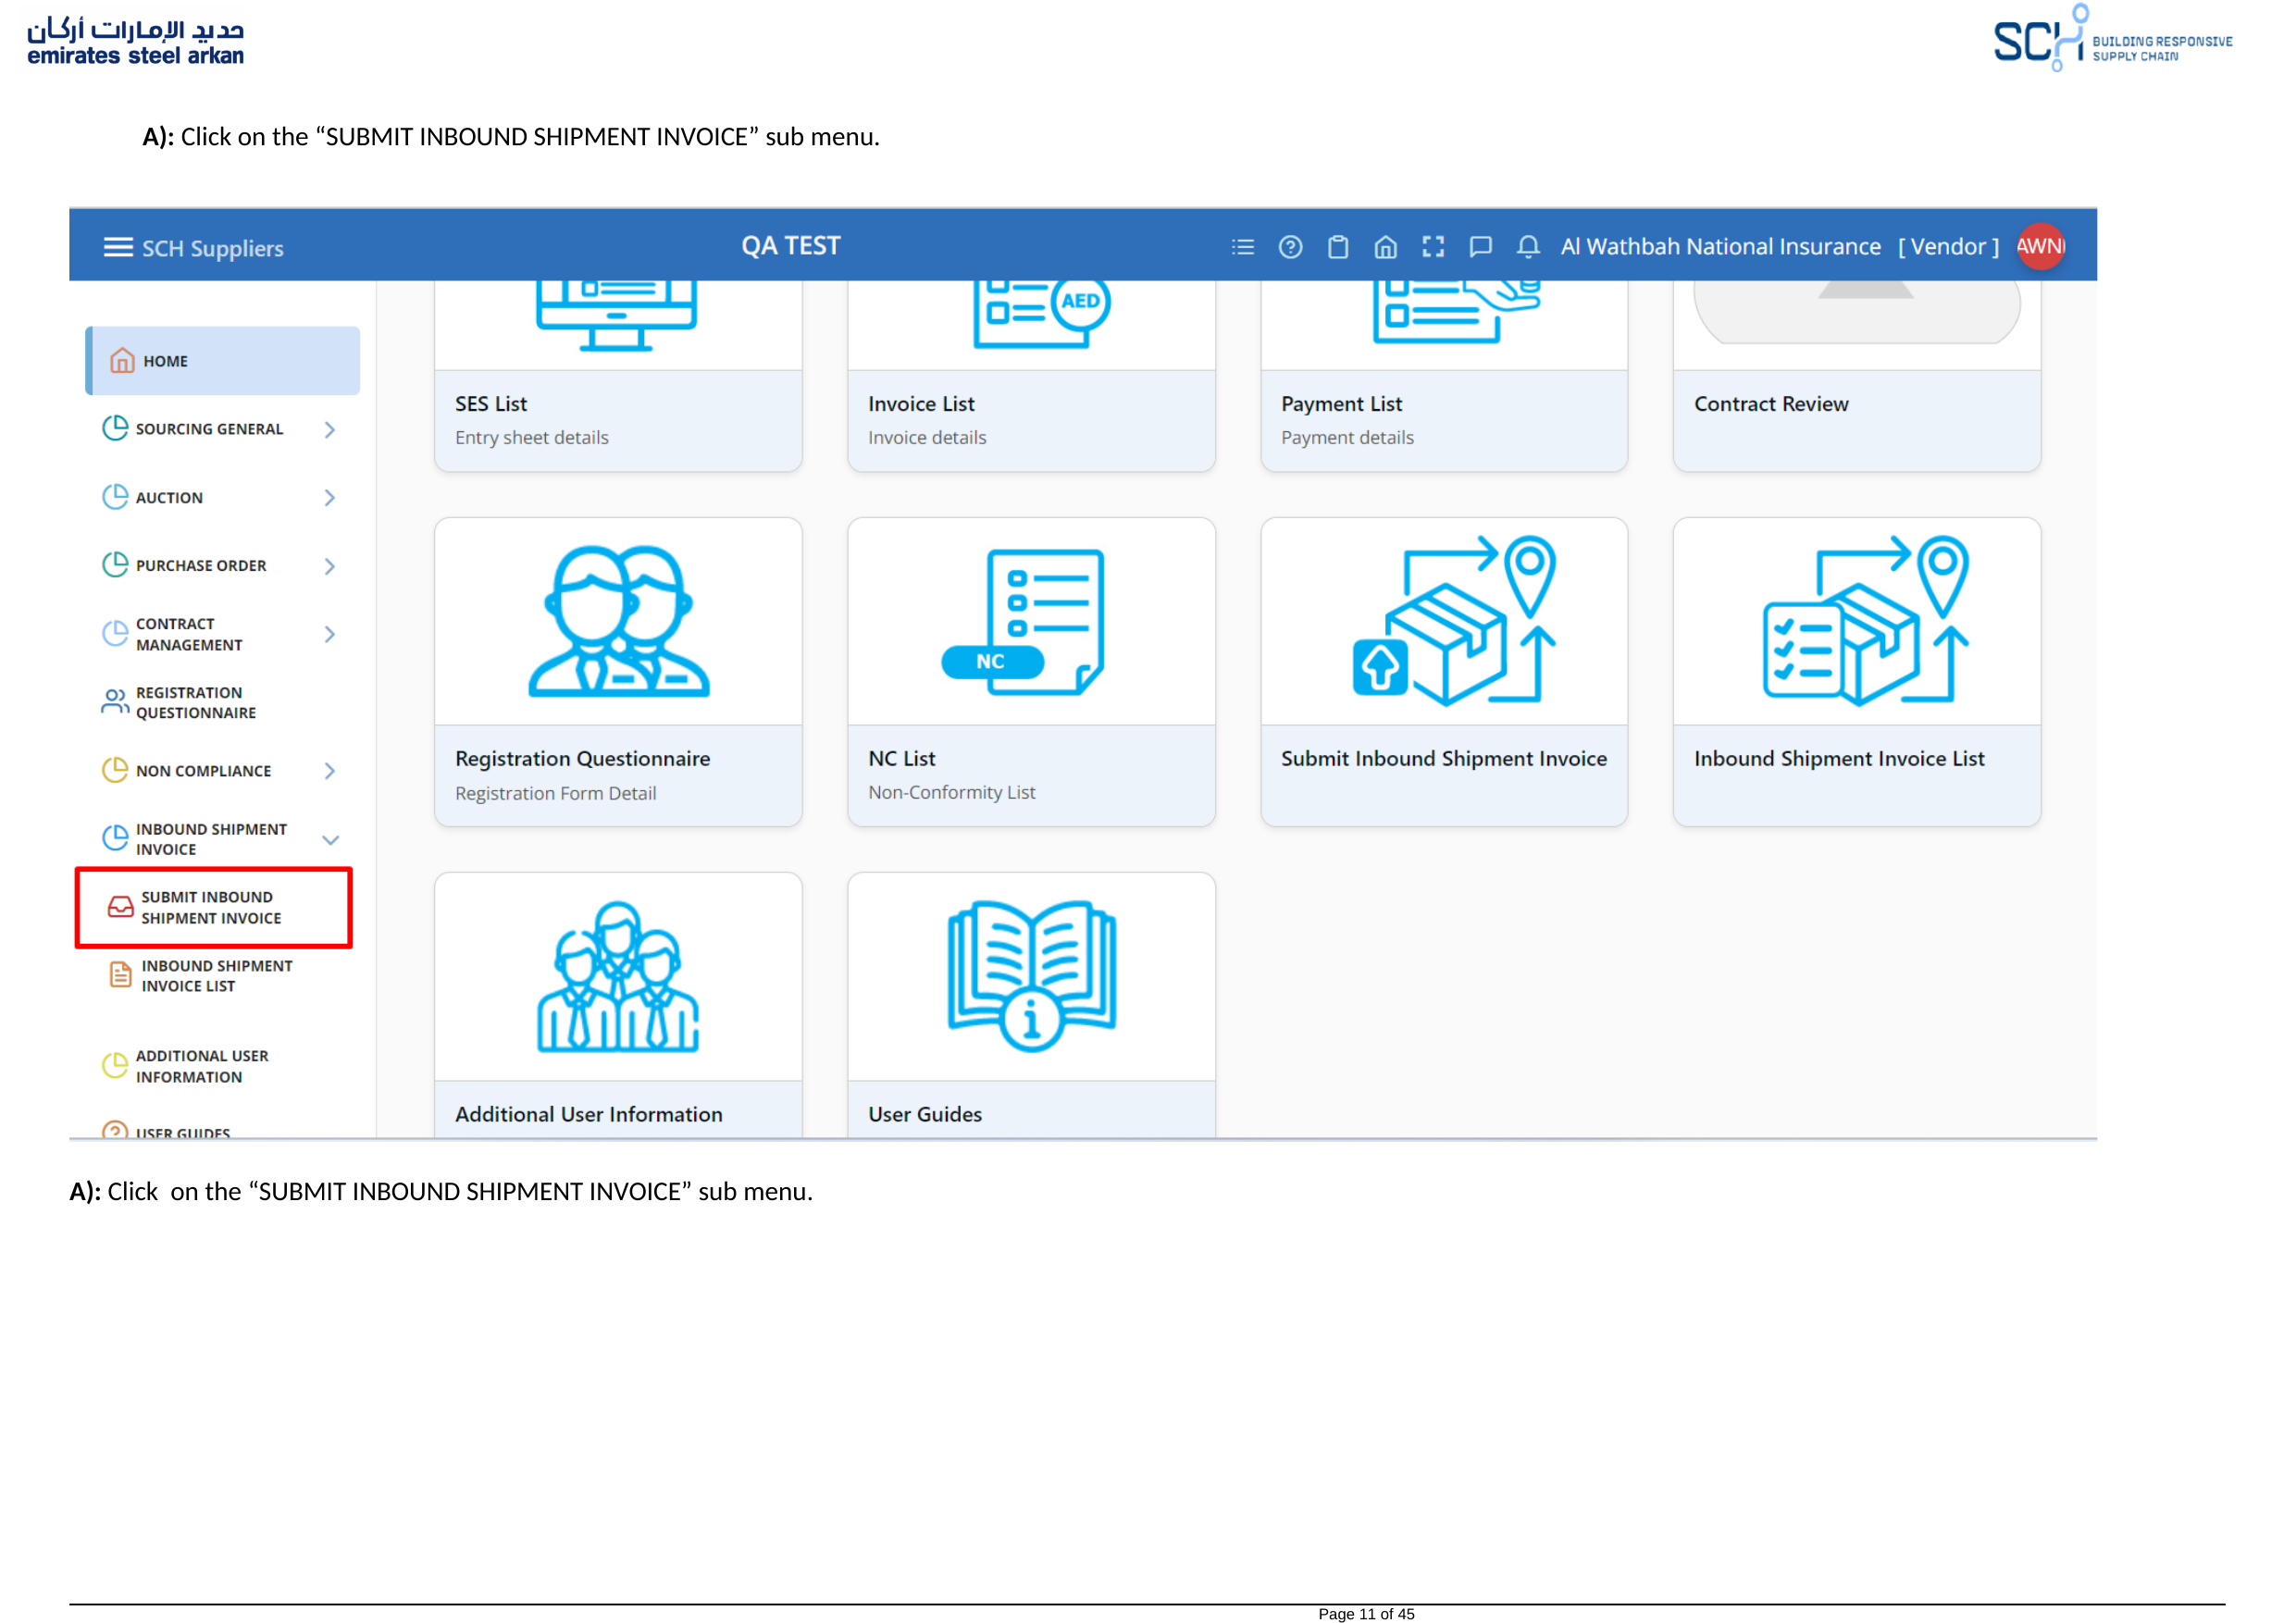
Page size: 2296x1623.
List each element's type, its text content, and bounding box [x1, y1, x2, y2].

picture [1978, 0, 2241, 72]
text A): Click on the “SUBMIT INBOUND SHIPMENT INVOICE” sub menu. [69, 119, 2226, 204]
picture [19, 4, 247, 76]
picture [69, 204, 2098, 1142]
text A): Click on the “SUBMIT INBOUND SHIPMENT INVOICE” sub menu. [69, 1174, 2226, 1208]
